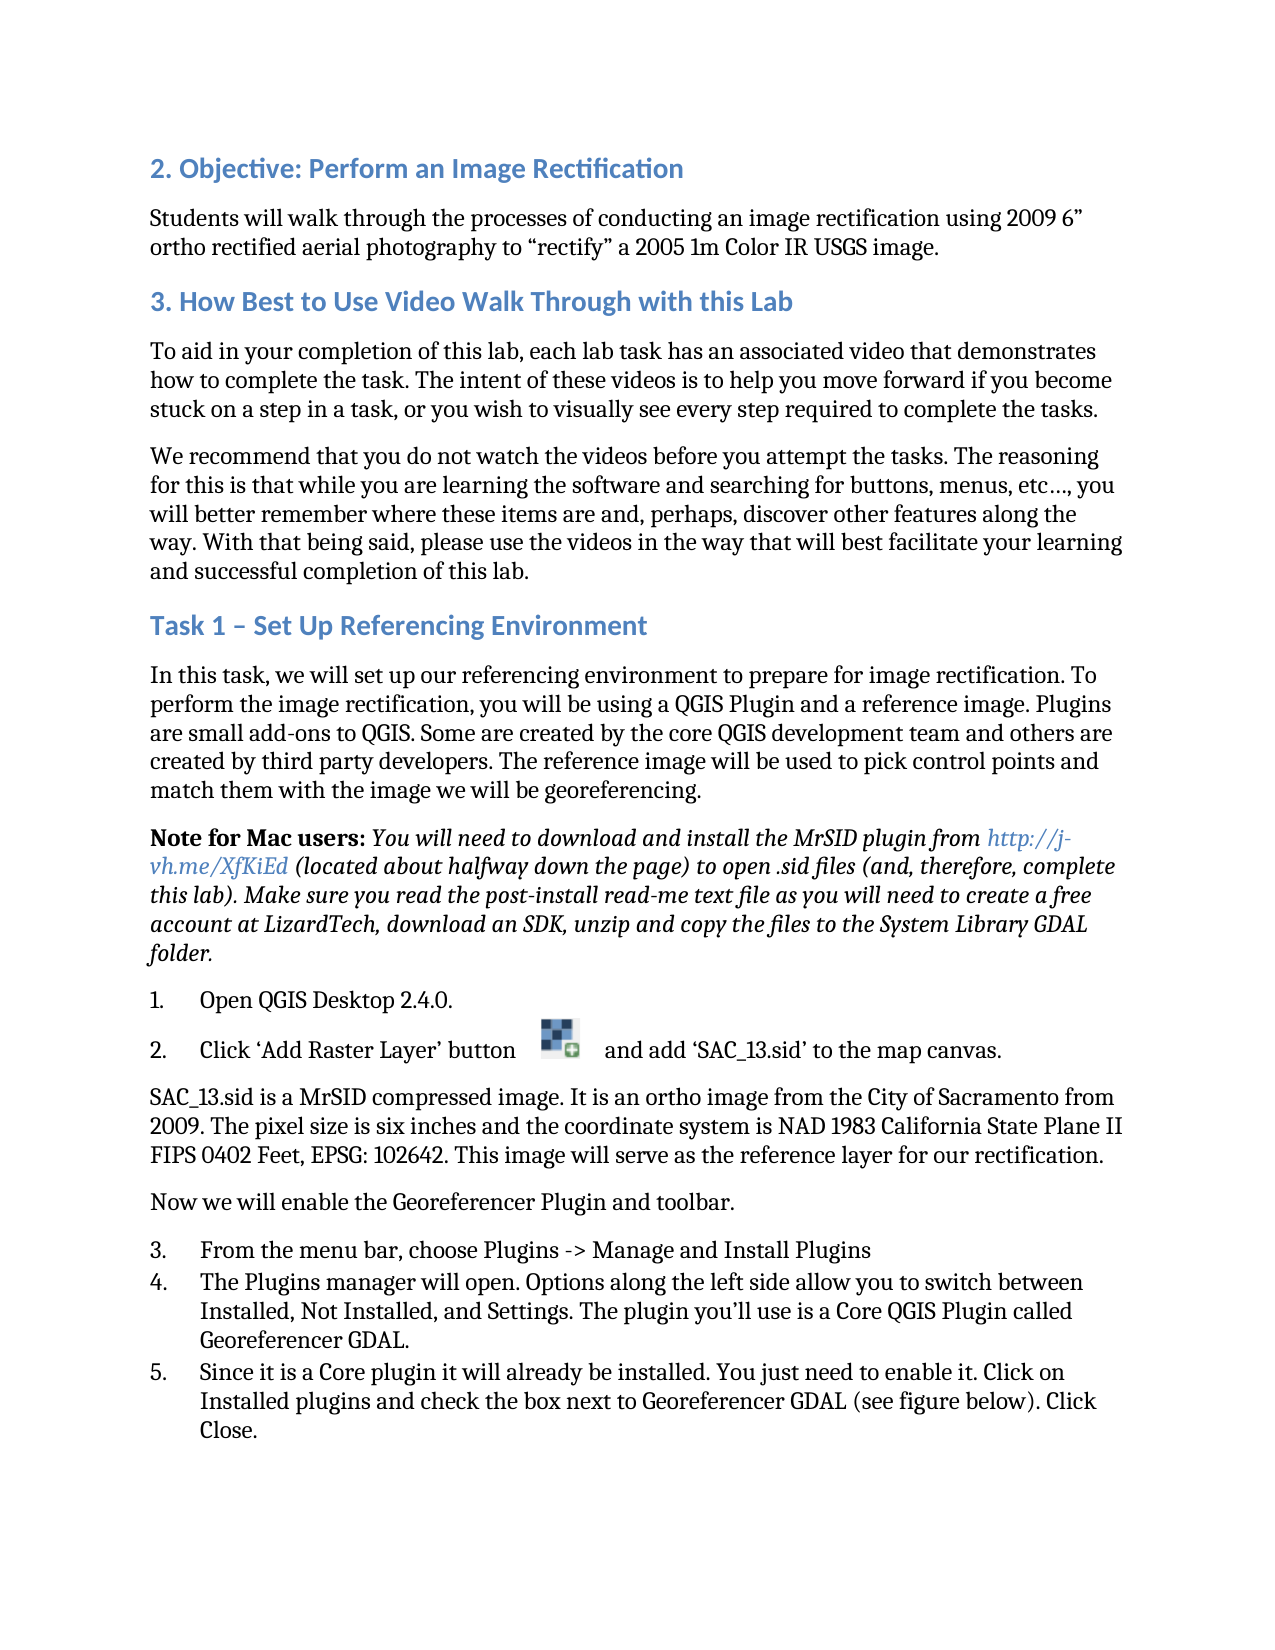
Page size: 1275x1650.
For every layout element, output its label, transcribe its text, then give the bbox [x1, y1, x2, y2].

list From the menu bar, choose Plugins -> Manage and Install Plugins [150, 1236, 1125, 1264]
text In this task, we will set up our referencing environment to prepare for image rectification. To perform the image rectification, you will be using a QGIS Plugin and a reference image. Plugins are small add-ons to QGIS. Some are created by the core QGIS development team and others are created by third party developers. The reference image will be used to pick control points and match them with the image we will be georeferencing. [150, 661, 1125, 805]
text SAC_13.sid is a MrSID compressed image. It is an ortho image from the City of Sacramento from 2009. The pixel size is six inches and the coordinate system is NAD 1983 California State Plane II FIPS 0402 Feet, EPSG: 102642. This image will serve as the reference layer for our rectification. [150, 1083, 1125, 1169]
subtitle Task 1 – Set Up Referencing Environment [150, 607, 1125, 642]
list Click ‘Add Raster Layer’ button and add ‘SAC_13.sid’ to the map canvas. [150, 1018, 1125, 1064]
list Open QGIS Desktop 2.4.0. [150, 986, 1125, 1015]
list The Plugins manager will open. Options along the left side allow you to switch between Installed, Not Installed, and Settings. The plugin you’ll use is a Core QGIS Plugin called Georeferencer GDAL. [150, 1268, 1125, 1354]
text Now we will enable the Georeferencer Plugin and toolbar. [150, 1188, 1125, 1217]
subtitle 2. Objective: Perform an Image Rectification [150, 150, 1125, 186]
subtitle 3. How Best to Use Video Walk Through with this Lab [150, 283, 1125, 318]
text Students will walk through the processes of conducting an image rectification using 2009 6” ortho rectified aerial photography to “rectify” a 2005 1m Color IR USGS image. [150, 204, 1125, 262]
list Since it is a Core plugin it will already be installed. You just need to enable it. Click on Installed plugins and check the box next to Georeferencer GDAL (see figure below). Click Close. [150, 1358, 1125, 1444]
text Note for Mac users: You will need to download and install the MrSID plugin from http://j-vh.me/XfKiEd (located about halfway down the page) to open .sid files (and, therefore, complete this lab). Make sure you read the post-install read-me text file as you will need to create a free account at LizardTech, download an SDK, unzip and copy the files to the System Library GDAL folder. [150, 823, 1125, 967]
picture [540, 1018, 581, 1059]
text To aid in your completion of this lab, each lab task has an associated video that demonstrates how to complete the task. The intent of these videos is to help you move forward if you become stuck on a step in a task, or you wish to visually see every step required to complete the tasks. [150, 337, 1125, 423]
text We recommend that you do not watch the videos before you attempt the tasks. The reasoning for this is that while you are learning the software and searching for buttons, menus, etc…, you will better remember where these items are and, perhaps, discover other features along the way. With that being said, please use the videos in the way that will best facilitate your learning and successful completion of this lab. [150, 442, 1125, 586]
